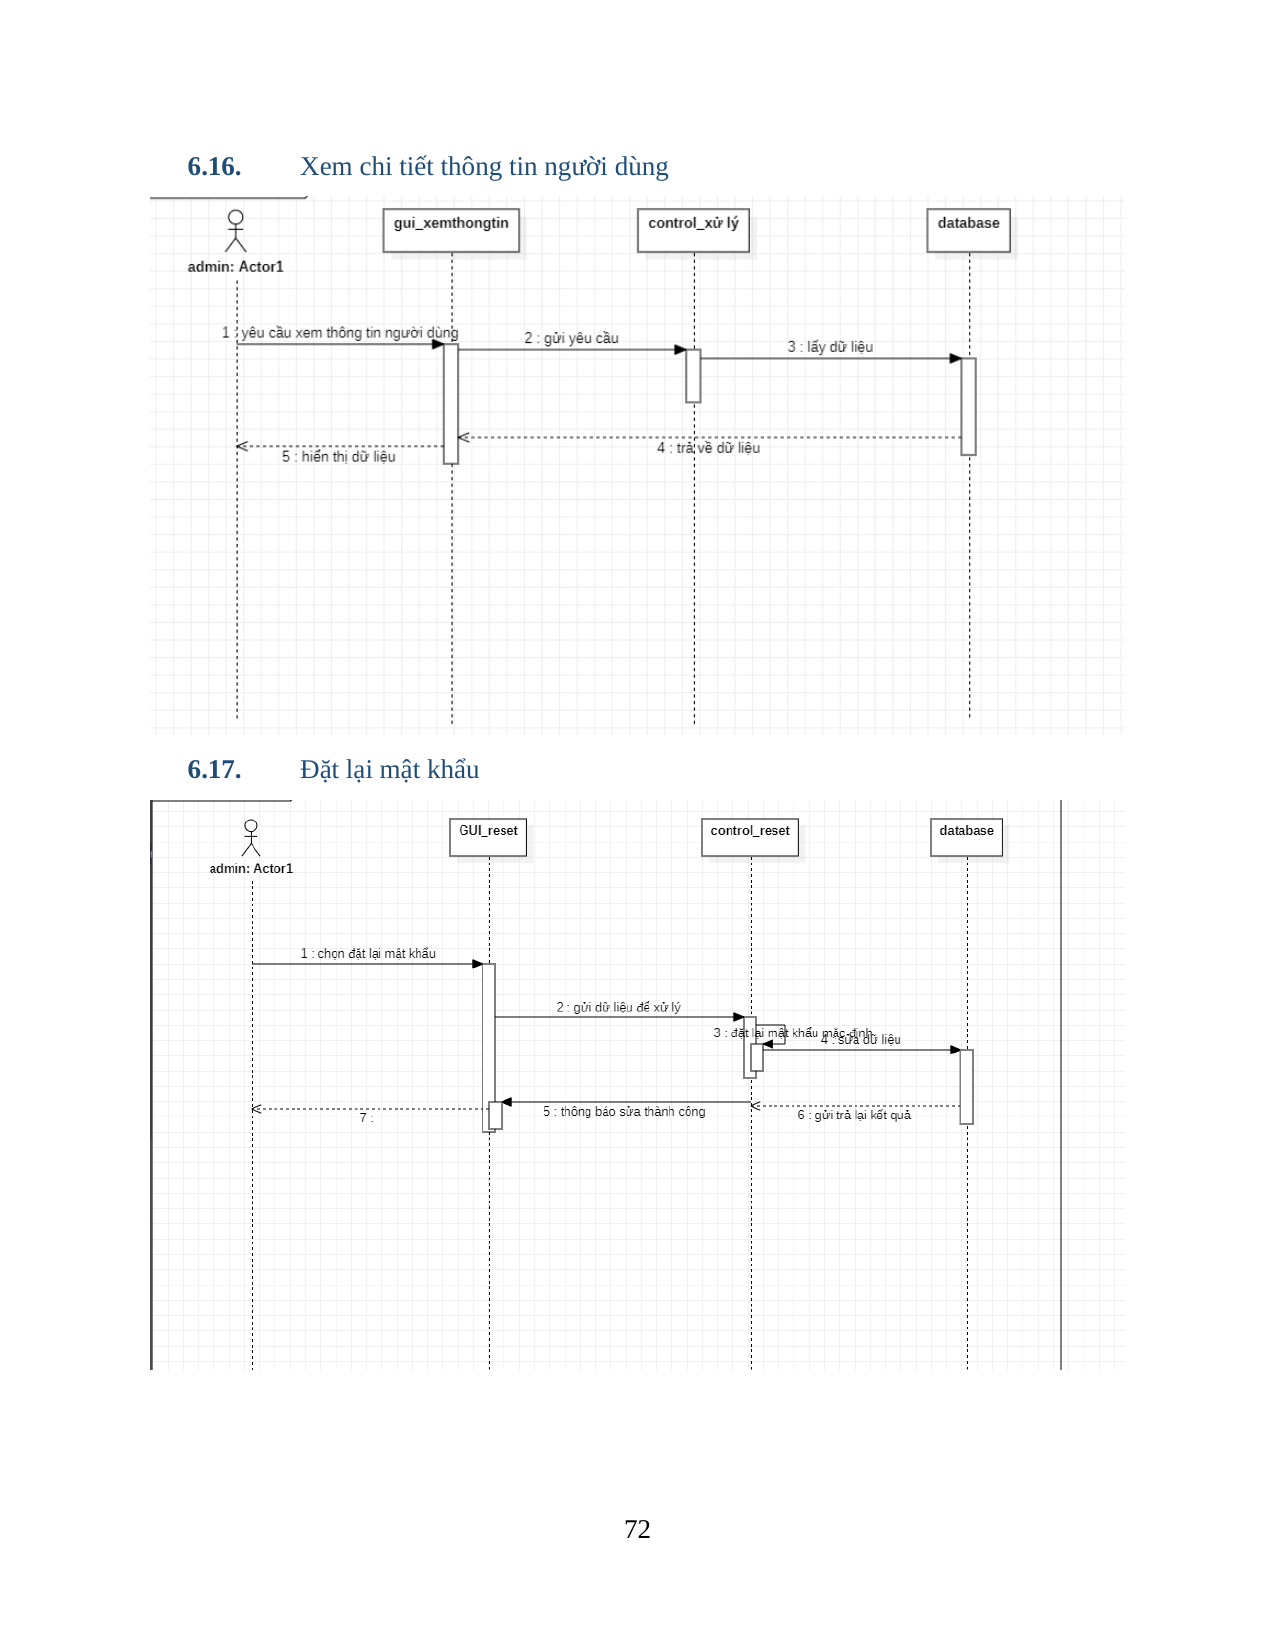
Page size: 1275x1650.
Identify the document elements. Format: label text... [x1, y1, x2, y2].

picture [150, 196, 1125, 735]
subtitle Xem chi tiết thông tin người dùng [187, 150, 1125, 181]
picture [150, 800, 1125, 1370]
subtitle Đặt lại mật khẩu [187, 754, 1125, 785]
